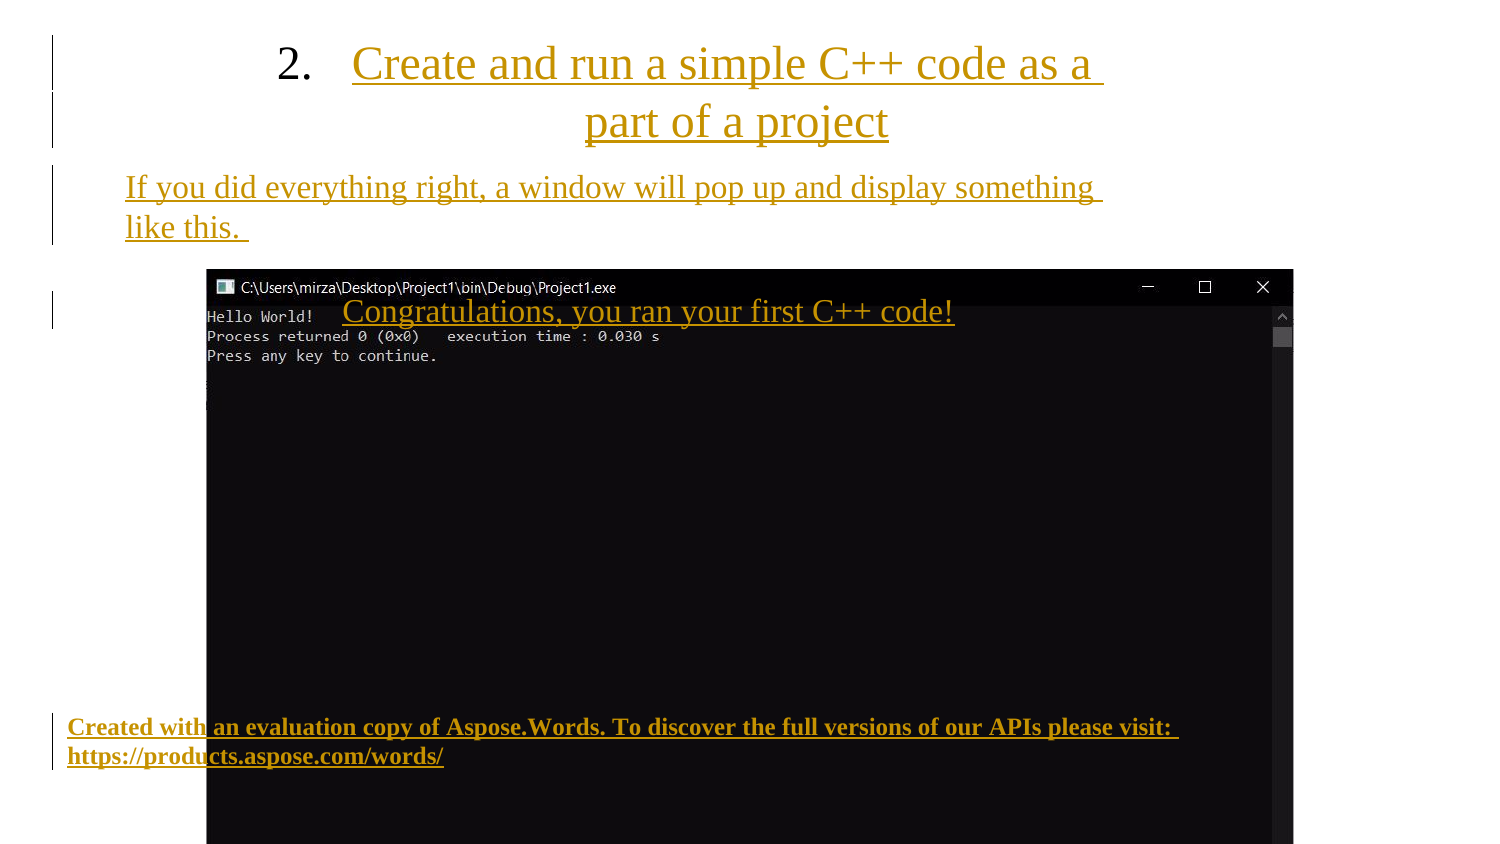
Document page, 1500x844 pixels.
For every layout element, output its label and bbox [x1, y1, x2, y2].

picture [206, 269, 1294, 844]
